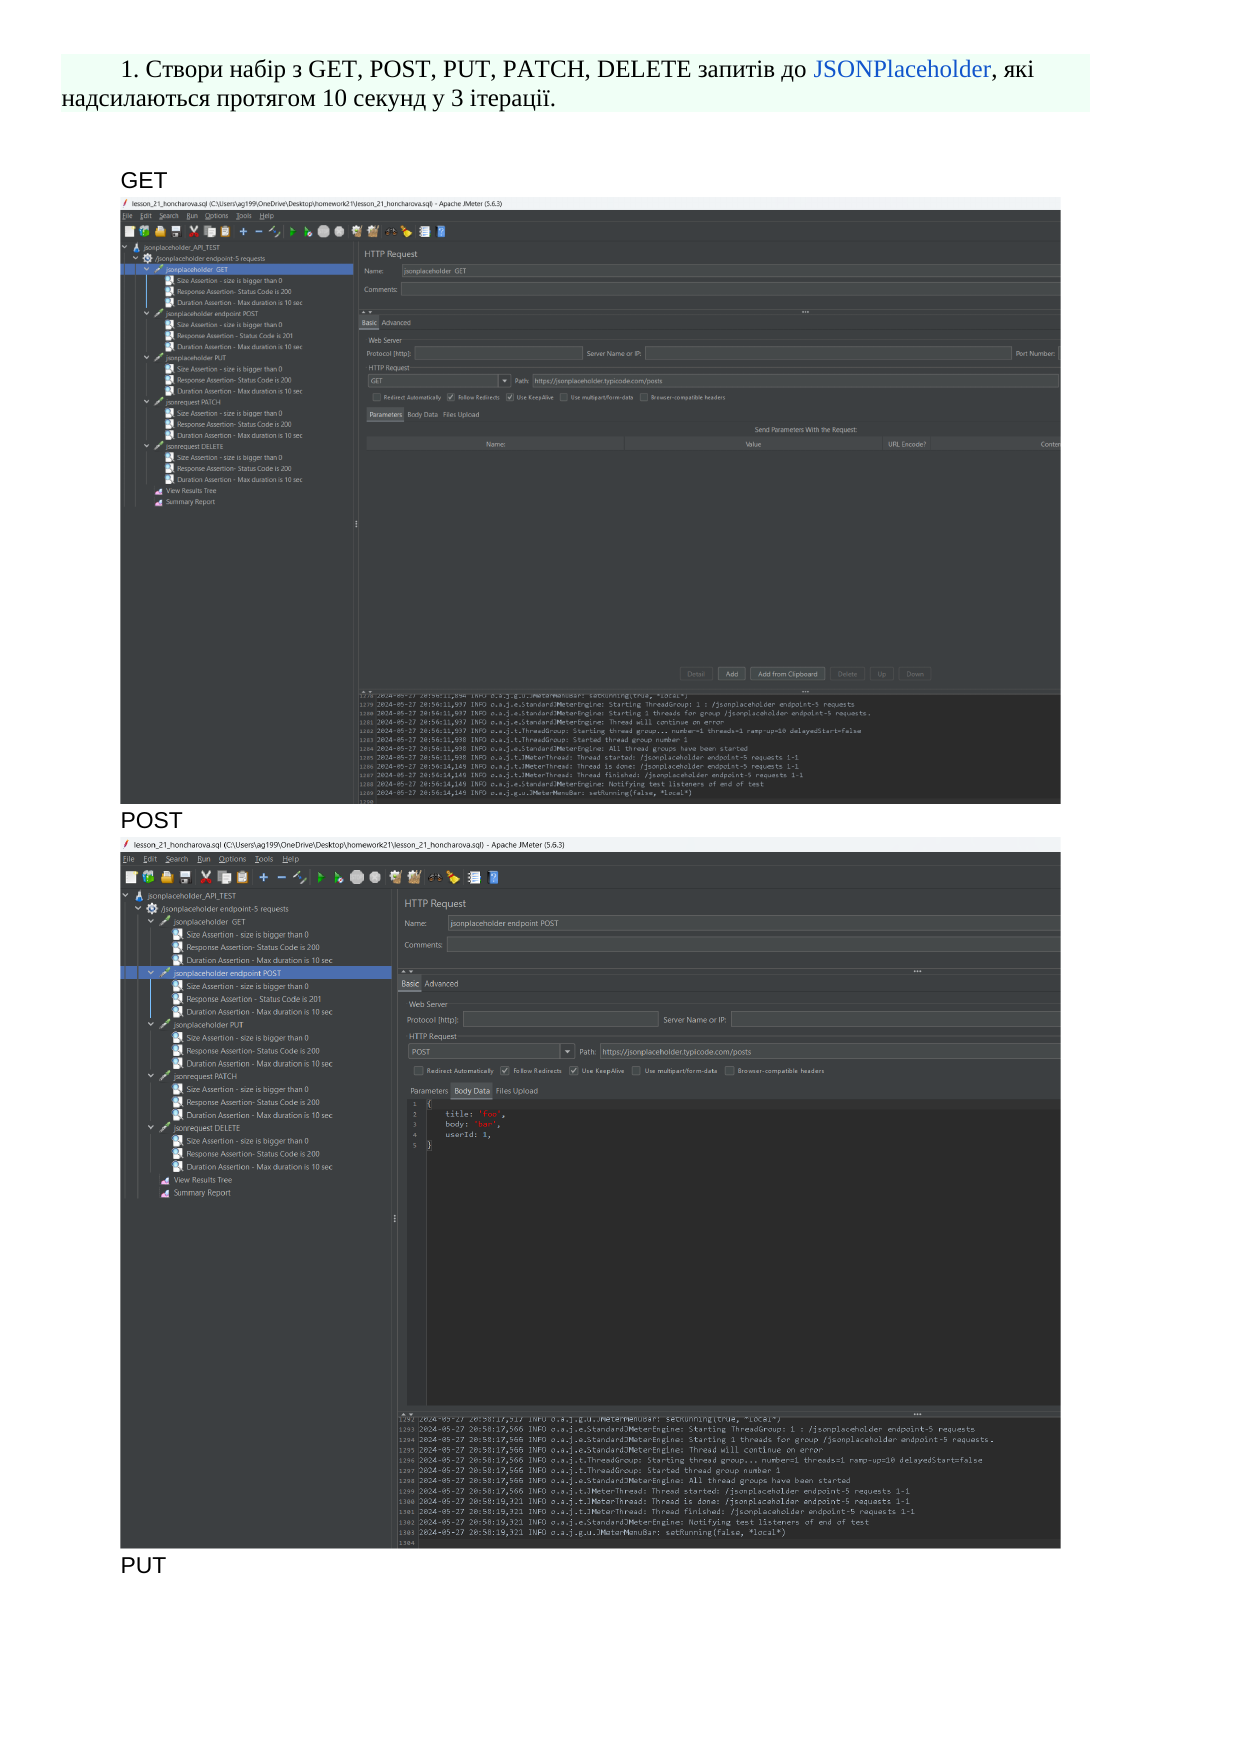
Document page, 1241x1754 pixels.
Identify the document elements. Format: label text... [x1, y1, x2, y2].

text GET [61, 167, 1090, 193]
text PUT [61, 1552, 1090, 1578]
text 1. Створи набір з GET, POST, PUT, PATCH, DELETE запитів до JSONPlaceholder, які надсилаються протягом 10 секунд у 3 ітерації. [61, 54, 1090, 112]
text POST [61, 807, 1090, 834]
picture [120, 837, 1061, 1549]
picture [120, 197, 1061, 804]
